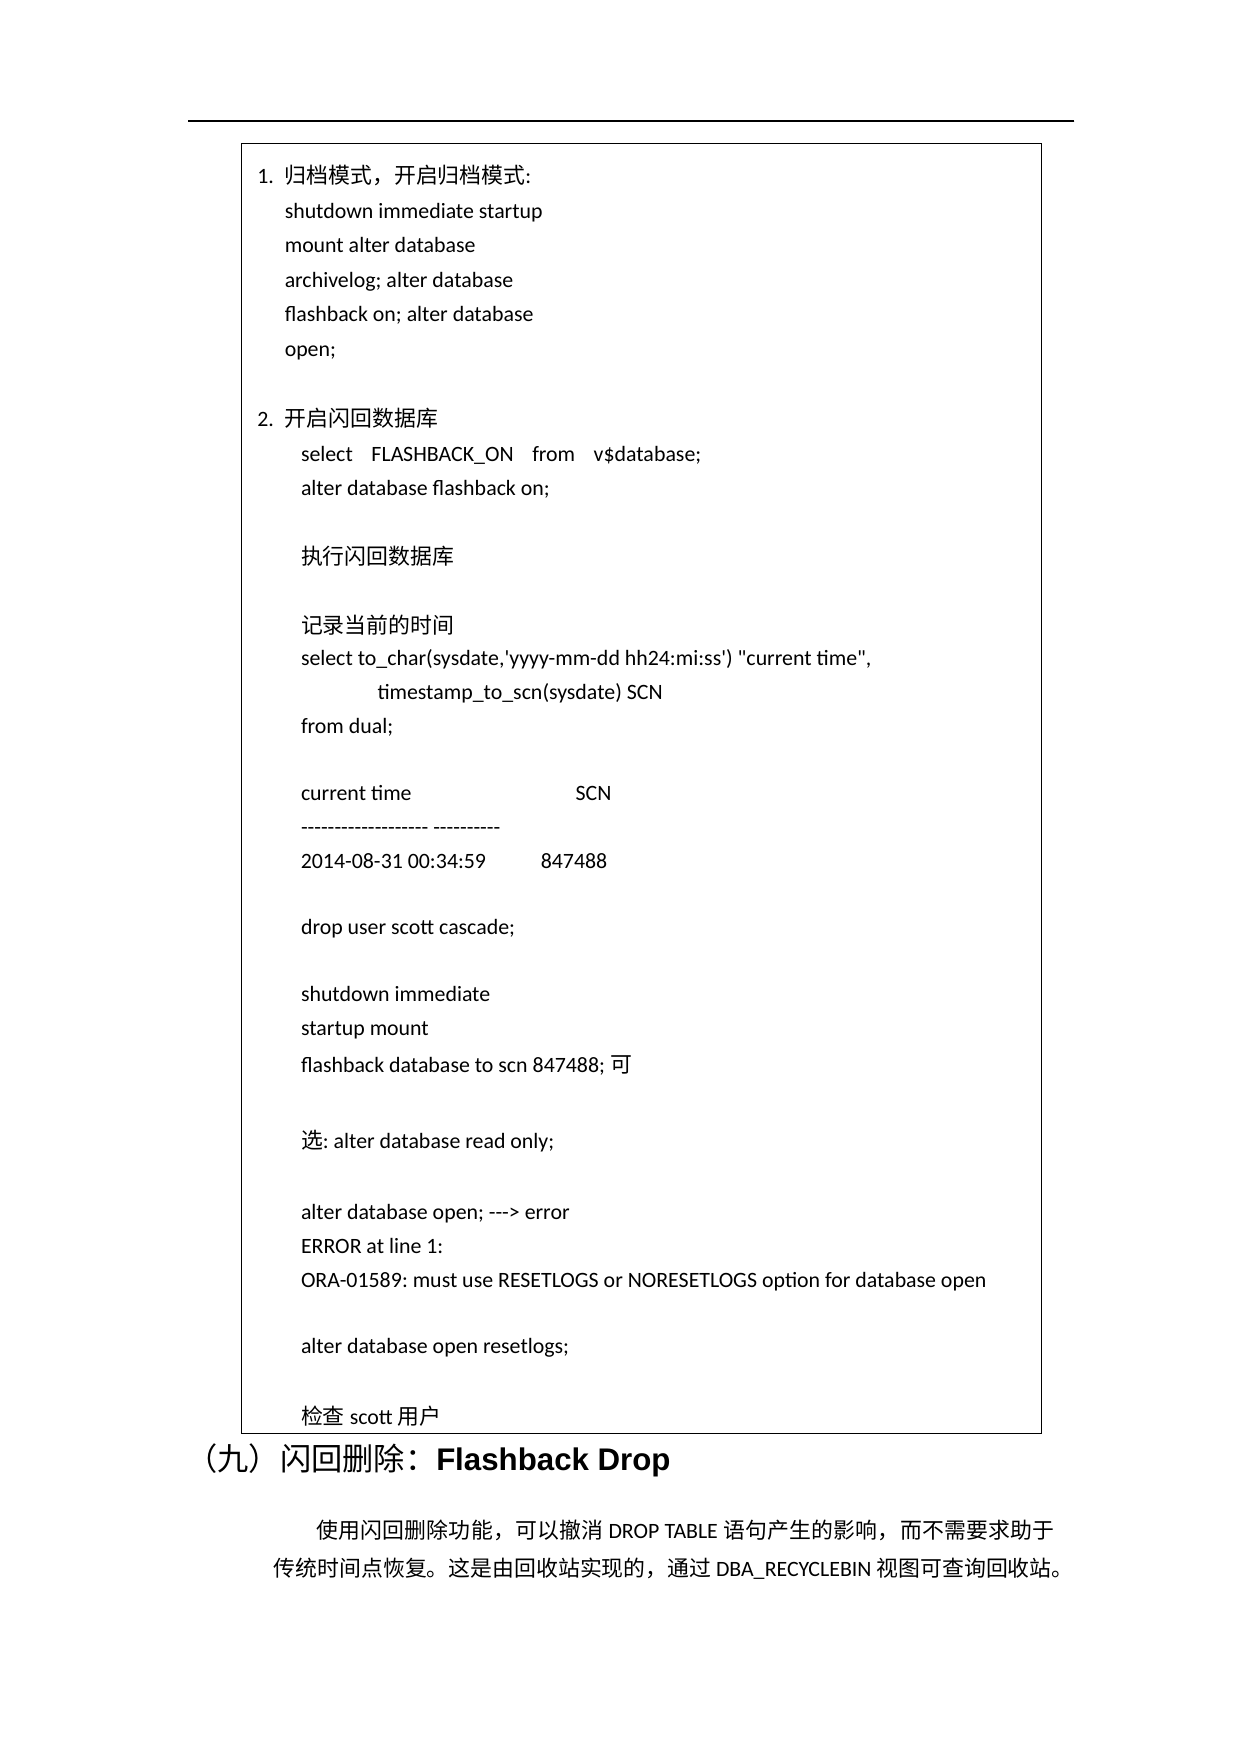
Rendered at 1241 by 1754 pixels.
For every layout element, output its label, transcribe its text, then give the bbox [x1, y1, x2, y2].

table_header 归档模式，开启归档模式: shutdown immediate startup mount alter database archivelog; alter database flashback on; alter database open; 开启闪回数据库 select FLASHBACK_ON from v$database; alter database flashback on; 执行闪回数据库 记录当前的时间 select to_char(sysdate,'yyyy-mm-dd hh24:mi:ss') "current time", timestamp_to_scn(sysdate) SCN from dual; current time SCN ------------------- ---------- 2014-08-31 00:34:59 847488 drop user scott cascade; shutdown immediate startup mount flashback database to scn 847488; 可选: alter database read only; alter database open; ---> error ERROR at line 1: ORA-01589: must use RESETLOGS or NORESETLOGS option for database open alter database open resetlogs; 检查 scott 用户 [242, 144, 1041, 1433]
text 使用闪回删除功能，可以撤消 DROP TABLE 语句产生的影响，而不需要求助于传统时间点恢复。这是由回收站实现的，通过 DBA_RECYCLEBIN 视图可查询回收站。 [273, 1513, 1054, 1583]
subtitle （九）闪回删除：Flashback Drop [186, 1434, 1074, 1479]
